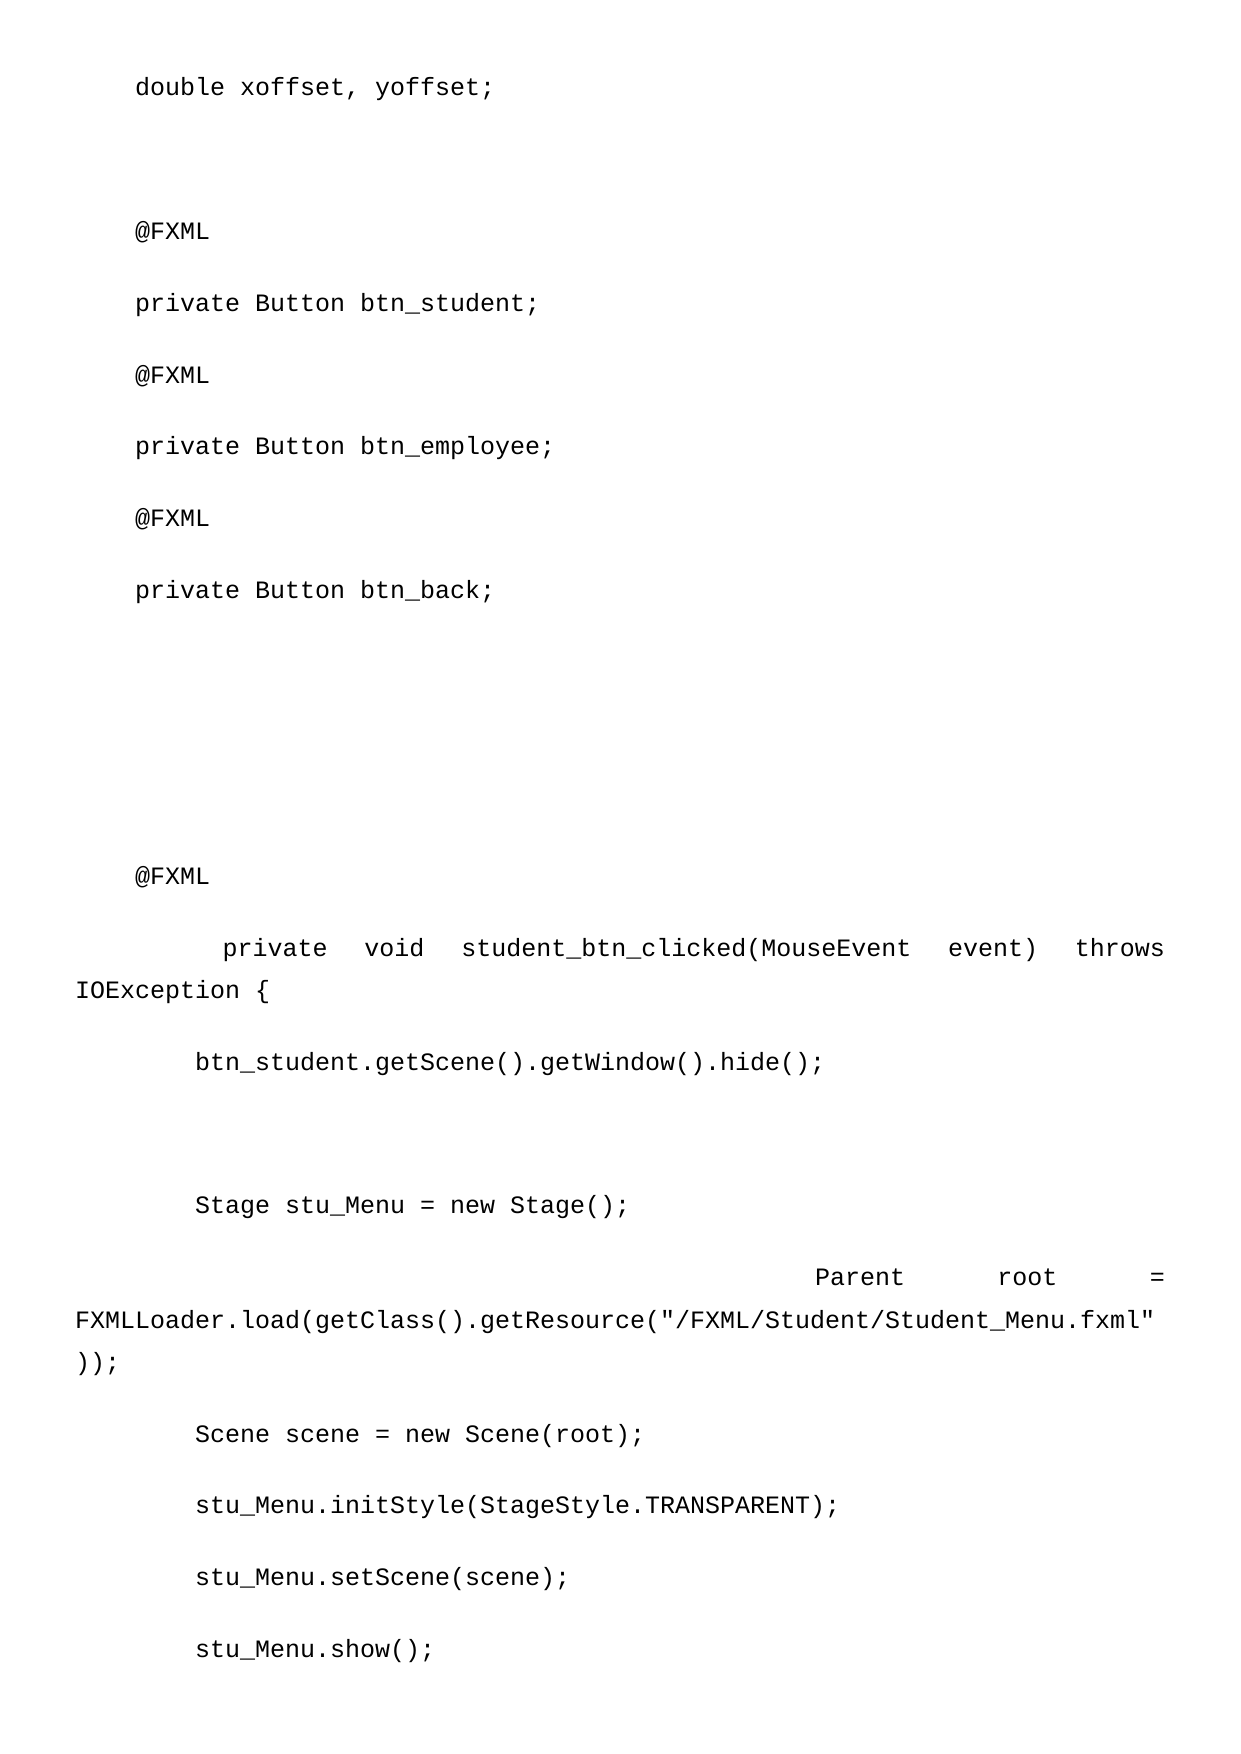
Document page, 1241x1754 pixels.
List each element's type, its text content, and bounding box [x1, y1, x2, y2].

text @FXML [75, 362, 1165, 391]
text @FXML [75, 219, 1165, 247]
text Parent root = FXMLLoader.load(getClass().getResource("/FXML/Student/Student_Menu.fxml")); [75, 1265, 1165, 1378]
text stu_Menu.show(); [75, 1636, 1165, 1665]
text btn_student.getScene().getWindow().hide(); [75, 1050, 1165, 1078]
text Stage stu_Menu = new Stage(); [75, 1193, 1165, 1221]
text private Button btn_employee; [75, 434, 1165, 462]
text private void student_btn_clicked(MouseEvent event) throws IOException { [75, 936, 1165, 1006]
text Scene scene = new Scene(root); [75, 1421, 1165, 1450]
text private Button btn_back; [75, 577, 1165, 606]
text @FXML [75, 864, 1165, 892]
text stu_Menu.setScene(scene); [75, 1565, 1165, 1593]
text @FXML [75, 506, 1165, 534]
text private Button btn_student; [75, 291, 1165, 319]
text double xoffset, yoffset; [75, 75, 1165, 103]
text stu_Menu.initStyle(StageStyle.TRANSPARENT); [75, 1493, 1165, 1521]
